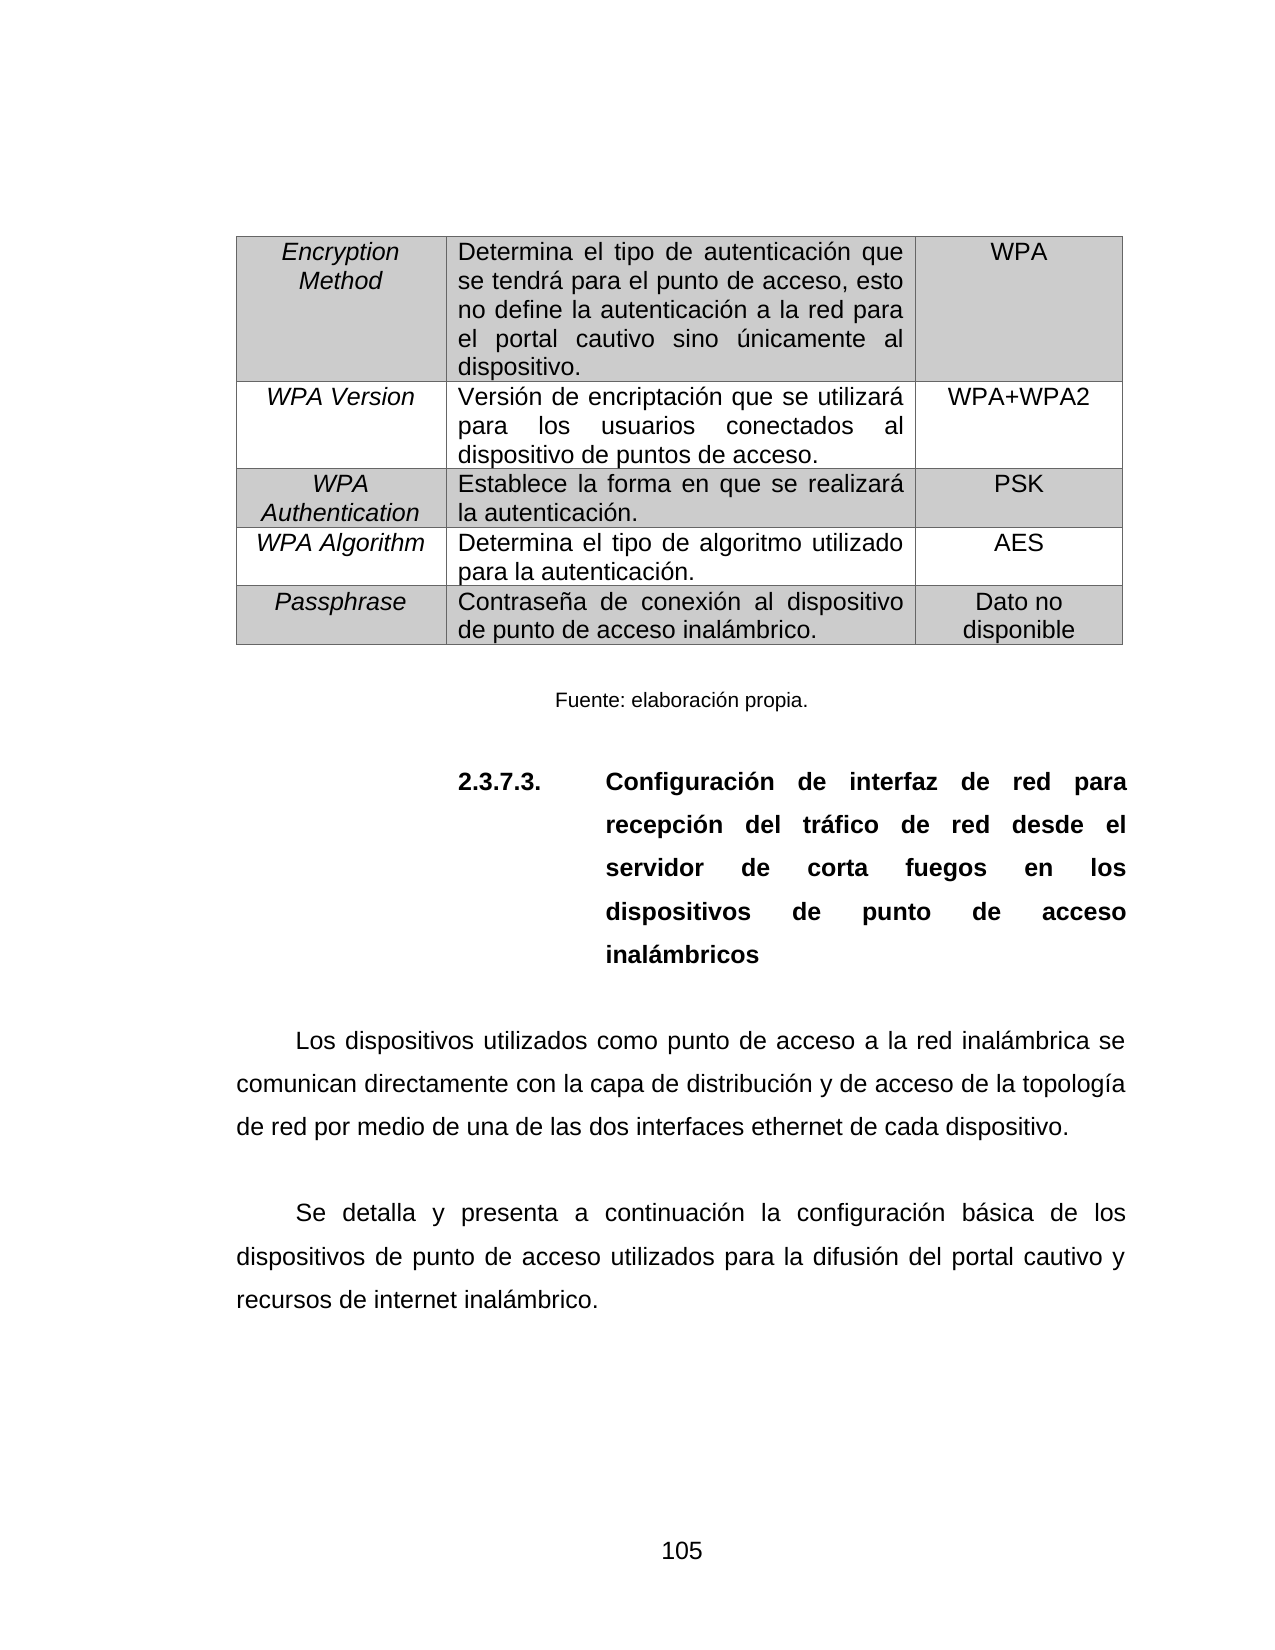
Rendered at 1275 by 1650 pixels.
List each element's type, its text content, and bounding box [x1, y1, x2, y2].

table_cell WPA Authentication [237, 469, 446, 527]
table_cell AES [916, 528, 1122, 585]
table_cell Versión de encriptación que se utilizará para los usuarios conectados al dispositivo de puntos de acceso. [447, 382, 915, 468]
table_cell Encryption Method [237, 237, 446, 381]
text Los dispositivos utilizados como punto de acceso a la red inalámbrica se comunican directamente con la capa de distribución y de acceso de la topología de red por medio de una de las dos interfaces ethernet de cada dispositivo. [236, 1026, 1127, 1141]
table_cell PSK [916, 469, 1122, 527]
table_cell Establece la forma en que se realizará la autenticación. [447, 469, 915, 527]
text Fuente: elaboración propia. [236, 688, 1127, 712]
table_cell WPA Algorithm [237, 528, 446, 585]
table_cell Determina el tipo de algoritmo utilizado para la autenticación. [447, 528, 915, 585]
table_cell WPA+WPA2 [916, 382, 1122, 468]
table_cell WPA Version [237, 382, 446, 468]
table_cell Contraseña de conexión al dispositivo de punto de acceso inalámbrico. [447, 586, 915, 644]
text Configuración de interfaz de red para recepción del tráfico de red desde el servidor de corta fuegos en los dispositivos de punto de acceso inalámbricos [458, 767, 1127, 968]
table_cell Dato no disponible [916, 586, 1122, 644]
table_cell Passphrase [237, 586, 446, 644]
text Se detalla y presenta a continuación la configuración básica de los dispositivos de punto de acceso utilizados para la difusión del portal cautivo y recursos de internet inalámbrico. [236, 1198, 1127, 1313]
table_cell WPA [916, 237, 1122, 381]
table_cell Determina el tipo de autenticación que se tendrá para el punto de acceso, esto no define la autenticación a la red para el portal cautivo sino únicamente al dispositivo. [447, 237, 915, 381]
